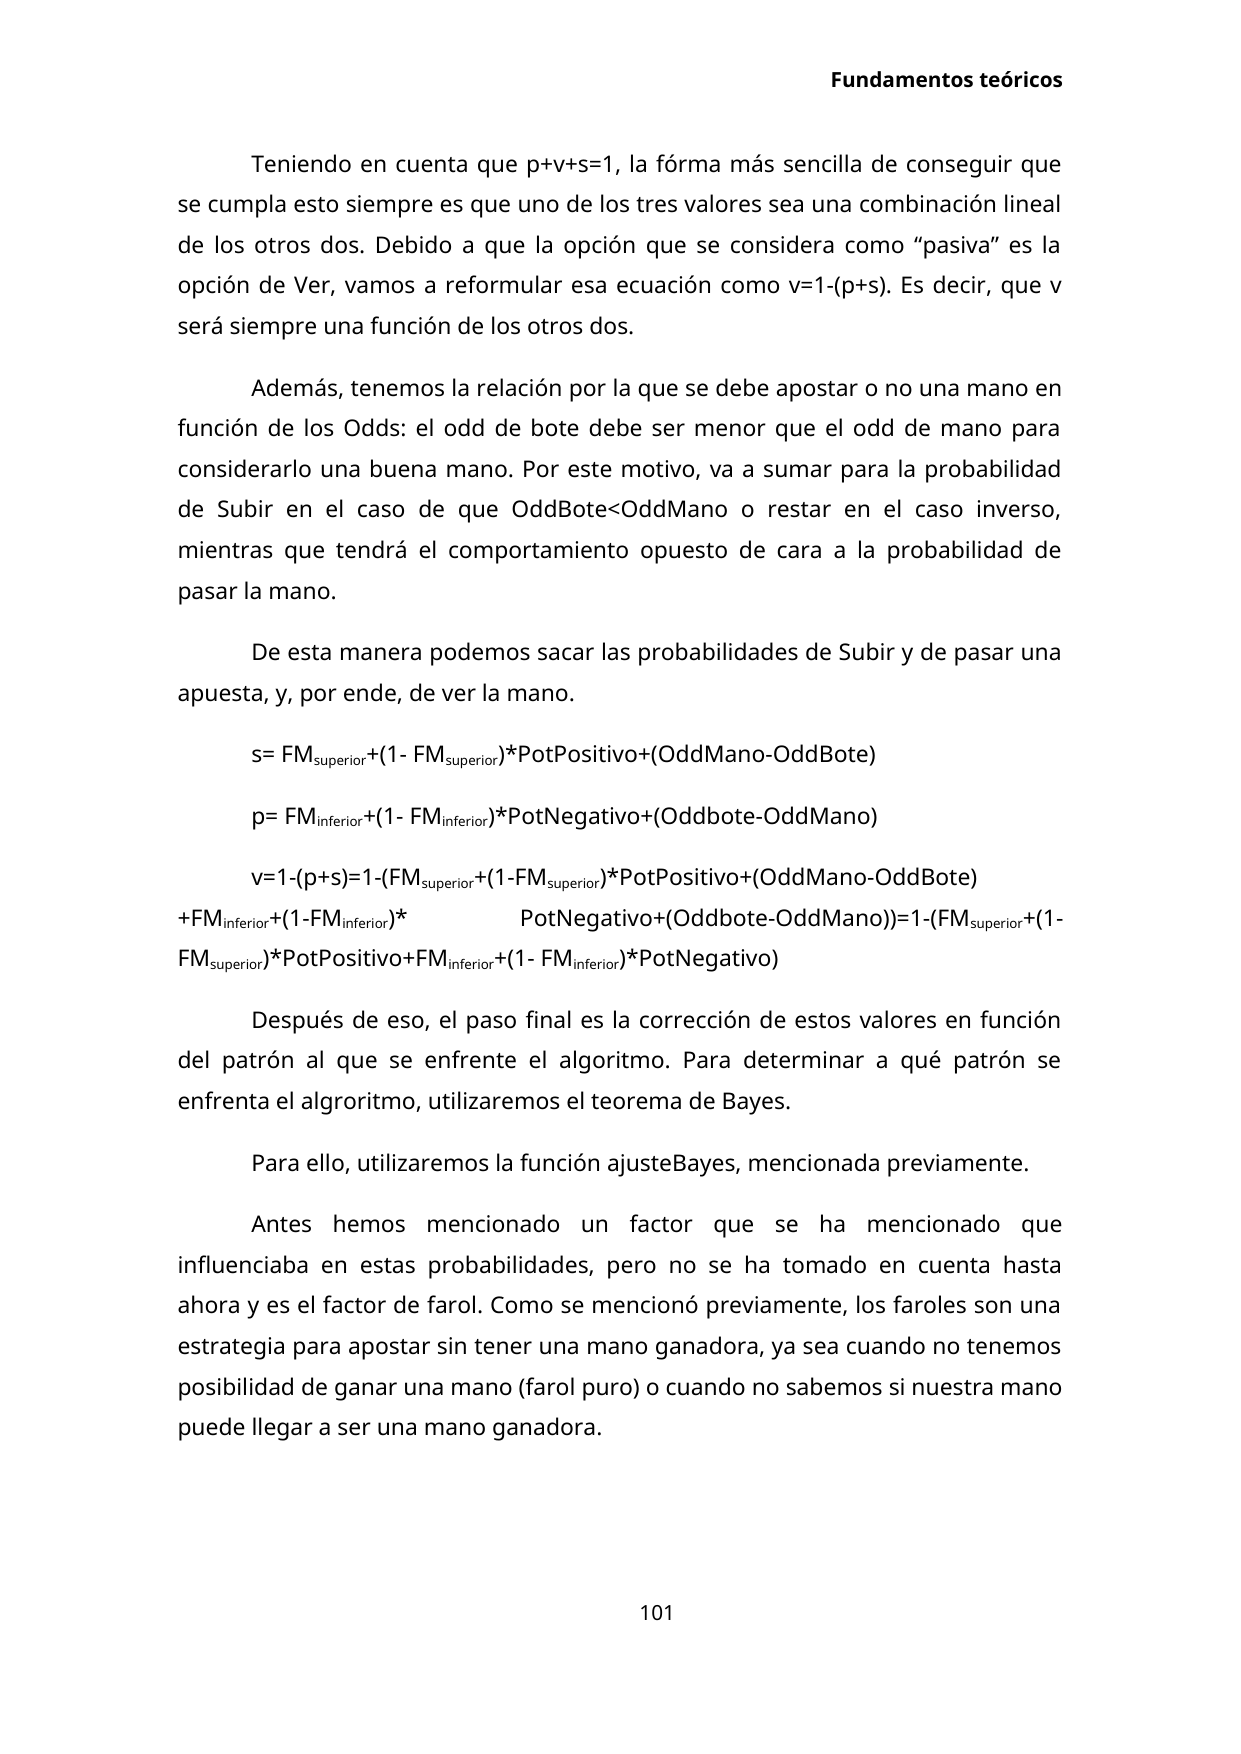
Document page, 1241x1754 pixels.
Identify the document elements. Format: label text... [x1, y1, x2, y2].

text Teniendo en cuenta que p+v+s=1, la fórma más sencilla de conseguir que se cumpla esto siempre es que uno de los tres valores sea una combinación lineal de los otros dos. Debido a que la opción que se considera como “pasiva” es la opción de Ver, vamos a reformular esa ecuación como v=1-(p+s). Es decir, que v será siempre una función de los otros dos. [177, 148, 1063, 341]
text p= FMinferior+(1- FMinferior)*PotNegativo+(Oddbote-OddMano) [177, 800, 1063, 831]
text Después de eso, el paso final es la corrección de estos valores en función del patrón al que se enfrente el algoritmo. Para determinar a qué patrón se enfrenta el algroritmo, utilizaremos el teorema de Bayes. [177, 1004, 1063, 1116]
text Para ello, utilizaremos la función ajusteBayes, mencionada previamente. [177, 1147, 1063, 1178]
text v=1-(p+s)=1-(FMsuperior+(1-FMsuperior)*PotPositivo+(OddMano-OddBote)+FMinferior+(1-FMinferior)* PotNegativo+(Oddbote-OddMano))=1-(FMsuperior+(1-FMsuperior)*PotPositivo+FMinferior+(1- FMinferior)*PotNegativo) [177, 861, 1063, 974]
text Antes hemos mencionado un factor que se ha mencionado que influenciaba en estas probabilidades, pero no se ha tomado en cuenta hasta ahora y es el factor de farol. Como se mencionó previamente, los faroles son una estrategia para apostar sin tener una mano ganadora, ya sea cuando no tenemos posibilidad de ganar una mano (farol puro) o cuando no sabemos si nuestra mano puede llegar a ser una mano ganadora. [177, 1208, 1063, 1442]
text Además, tenemos la relación por la que se debe apostar o no una mano en función de los Odds: el odd de bote debe ser menor que el odd de mano para considerarlo una buena mano. Por este motivo, va a sumar para la probabilidad de Subir en el caso de que OddBote<OddMano o restar en el caso inverso, mientras que tendrá el comportamiento opuesto de cara a la probabilidad de pasar la mano. [177, 372, 1063, 606]
text De esta manera podemos sacar las probabilidades de Subir y de pasar una apuesta, y, por ende, de ver la mano. [177, 636, 1063, 708]
text s= FMsuperior+(1- FMsuperior)*PotPositivo+(OddMano-OddBote) [177, 738, 1063, 769]
